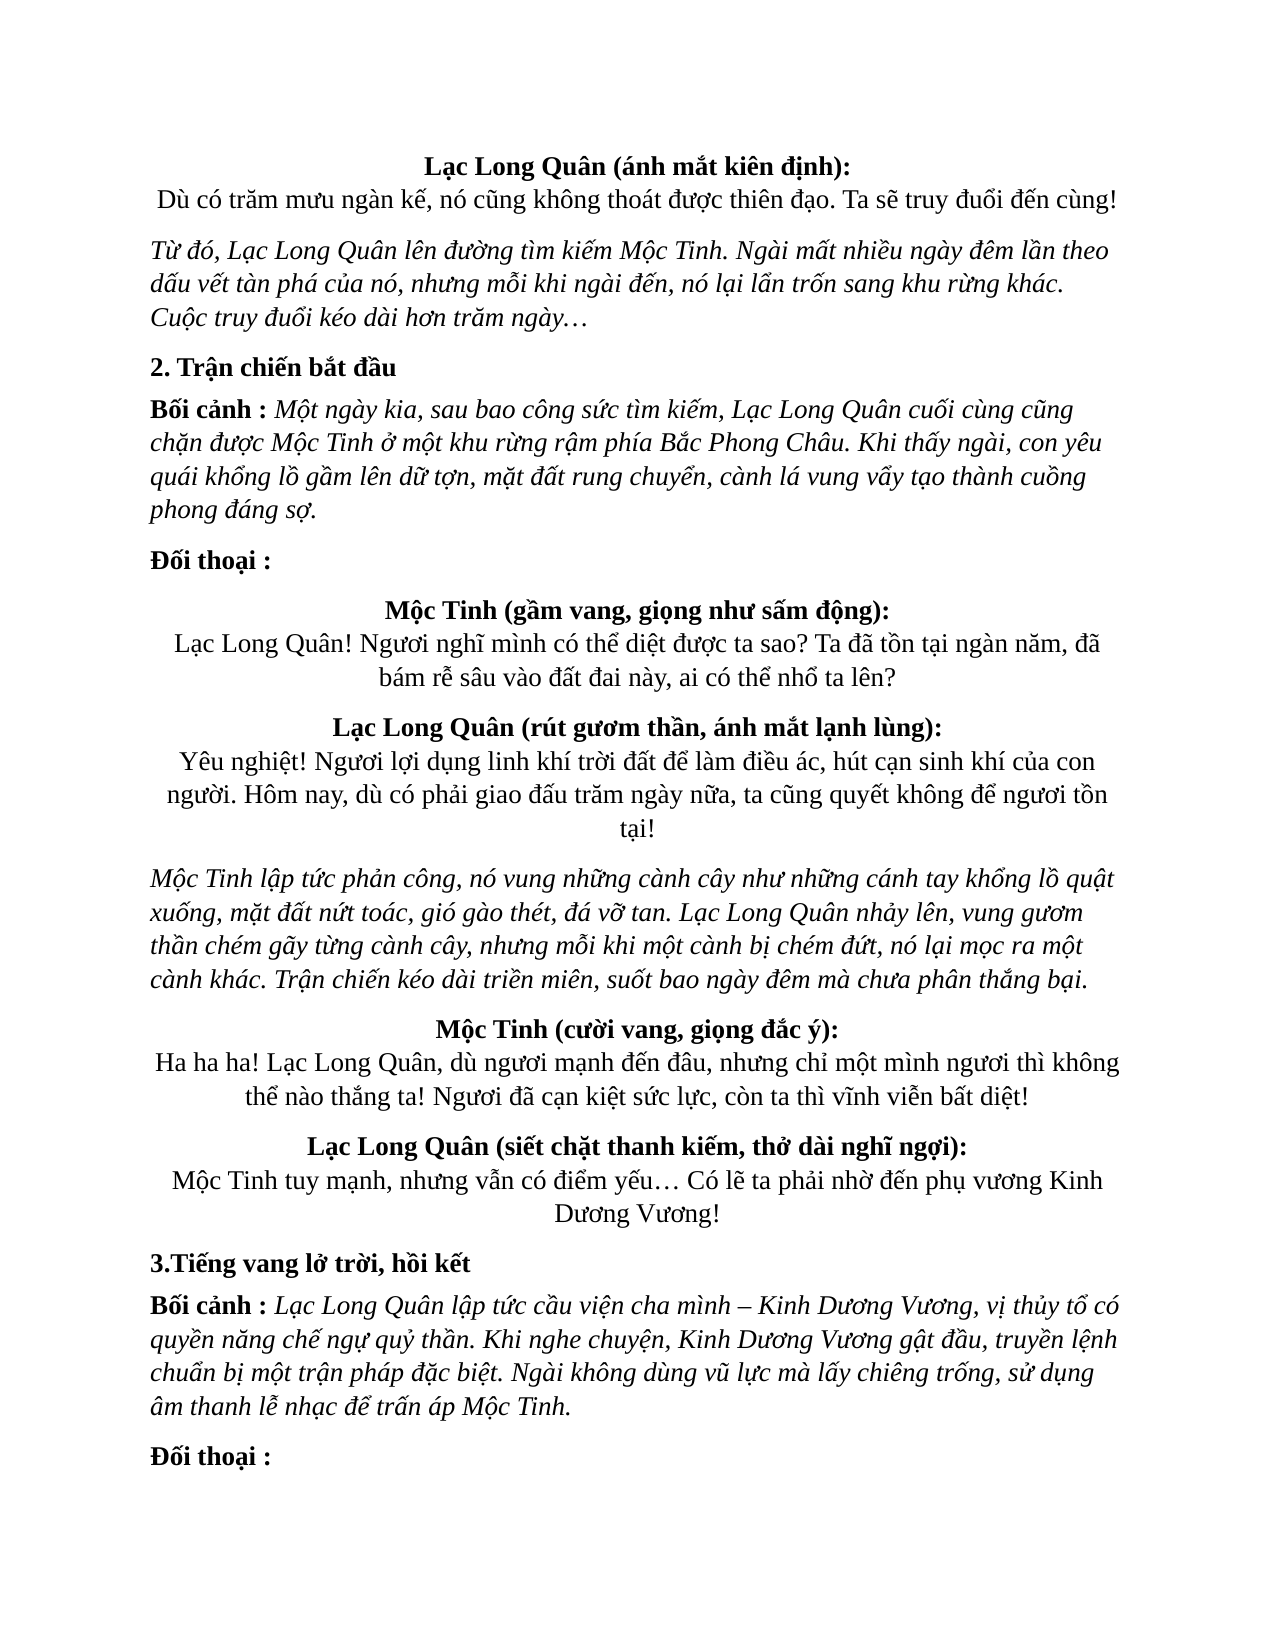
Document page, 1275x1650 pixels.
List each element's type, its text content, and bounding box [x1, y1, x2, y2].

text Lạc Long Quân (ánh mắt kiên định): Dù có trăm mưu ngàn kế, nó cũng không thoát được thiên đạo. Ta sẽ truy đuổi đến cùng! [150, 150, 1125, 215]
text Đối thoại : [150, 1440, 1125, 1471]
text Lạc Long Quân (siết chặt thanh kiếm, thở dài nghĩ ngợi): Mộc Tinh tuy mạnh, nhưng vẫn có điểm yếu… Có lẽ ta phải nhờ đến phụ vương Kinh Dương Vương! [150, 1130, 1125, 1228]
text Đối thoại : [150, 544, 1125, 575]
text Bối cảnh : Lạc Long Quân lập tức cầu viện cha mình – Kinh Dương Vương, vị thủy tổ có quyền năng chế ngự quỷ thần. Khi nghe chuyện, Kinh Dương Vương gật đầu, truyền lệnh chuẩn bị một trận pháp đặc biệt. Ngài không dùng vũ lực mà lấy chiêng trống, sử dụng âm thanh lễ nhạc để trấn áp Mộc Tinh. [150, 1289, 1125, 1421]
text Lạc Long Quân (rút gươm thần, ánh mắt lạnh lùng): Yêu nghiệt! Ngươi lợi dụng linh khí trời đất để làm điều ác, hút cạn sinh khí của con người. Hôm nay, dù có phải giao đấu trăm ngày nữa, ta cũng quyết không để ngươi tồn tại! [150, 711, 1125, 843]
text Bối cảnh : Một ngày kia, sau bao công sức tìm kiếm, Lạc Long Quân cuối cùng cũng chặn được Mộc Tinh ở một khu rừng rậm phía Bắc Phong Châu. Khi thấy ngài, con yêu quái khổng lồ gầm lên dữ tợn, mặt đất rung chuyển, cành lá vung vẩy tạo thành cuồng phong đáng sợ. [150, 393, 1125, 525]
text Mộc Tinh (gầm vang, giọng như sấm động): Lạc Long Quân! Ngươi nghĩ mình có thể diệt được ta sao? Ta đã tồn tại ngàn năm, đã bám rễ sâu vào đất đai này, ai có thể nhổ ta lên? [150, 594, 1125, 692]
subtitle 2. Trận chiến bắt đầu [150, 351, 1125, 382]
subtitle 3.Tiếng vang lở trời, hồi kết [150, 1247, 1125, 1279]
text Từ đó, Lạc Long Quân lên đường tìm kiếm Mộc Tinh. Ngài mất nhiều ngày đêm lần theo dấu vết tàn phá của nó, nhưng mỗi khi ngài đến, nó lại lẩn trốn sang khu rừng khác. Cuộc truy đuổi kéo dài hơn trăm ngày… [150, 234, 1125, 332]
text Mộc Tinh (cười vang, giọng đắc ý): Ha ha ha! Lạc Long Quân, dù ngươi mạnh đến đâu, nhưng chỉ một mình ngươi thì không thể nào thắng ta! Ngươi đã cạn kiệt sức lực, còn ta thì vĩnh viễn bất diệt! [150, 1013, 1125, 1111]
text Mộc Tinh lập tức phản công, nó vung những cành cây như những cánh tay khổng lồ quật xuống, mặt đất nứt toác, gió gào thét, đá vỡ tan. Lạc Long Quân nhảy lên, vung gươm thần chém gãy từng cành cây, nhưng mỗi khi một cành bị chém đứt, nó lại mọc ra một cành khác. Trận chiến kéo dài triền miên, suốt bao ngày đêm mà chưa phân thắng bại. [150, 862, 1125, 994]
